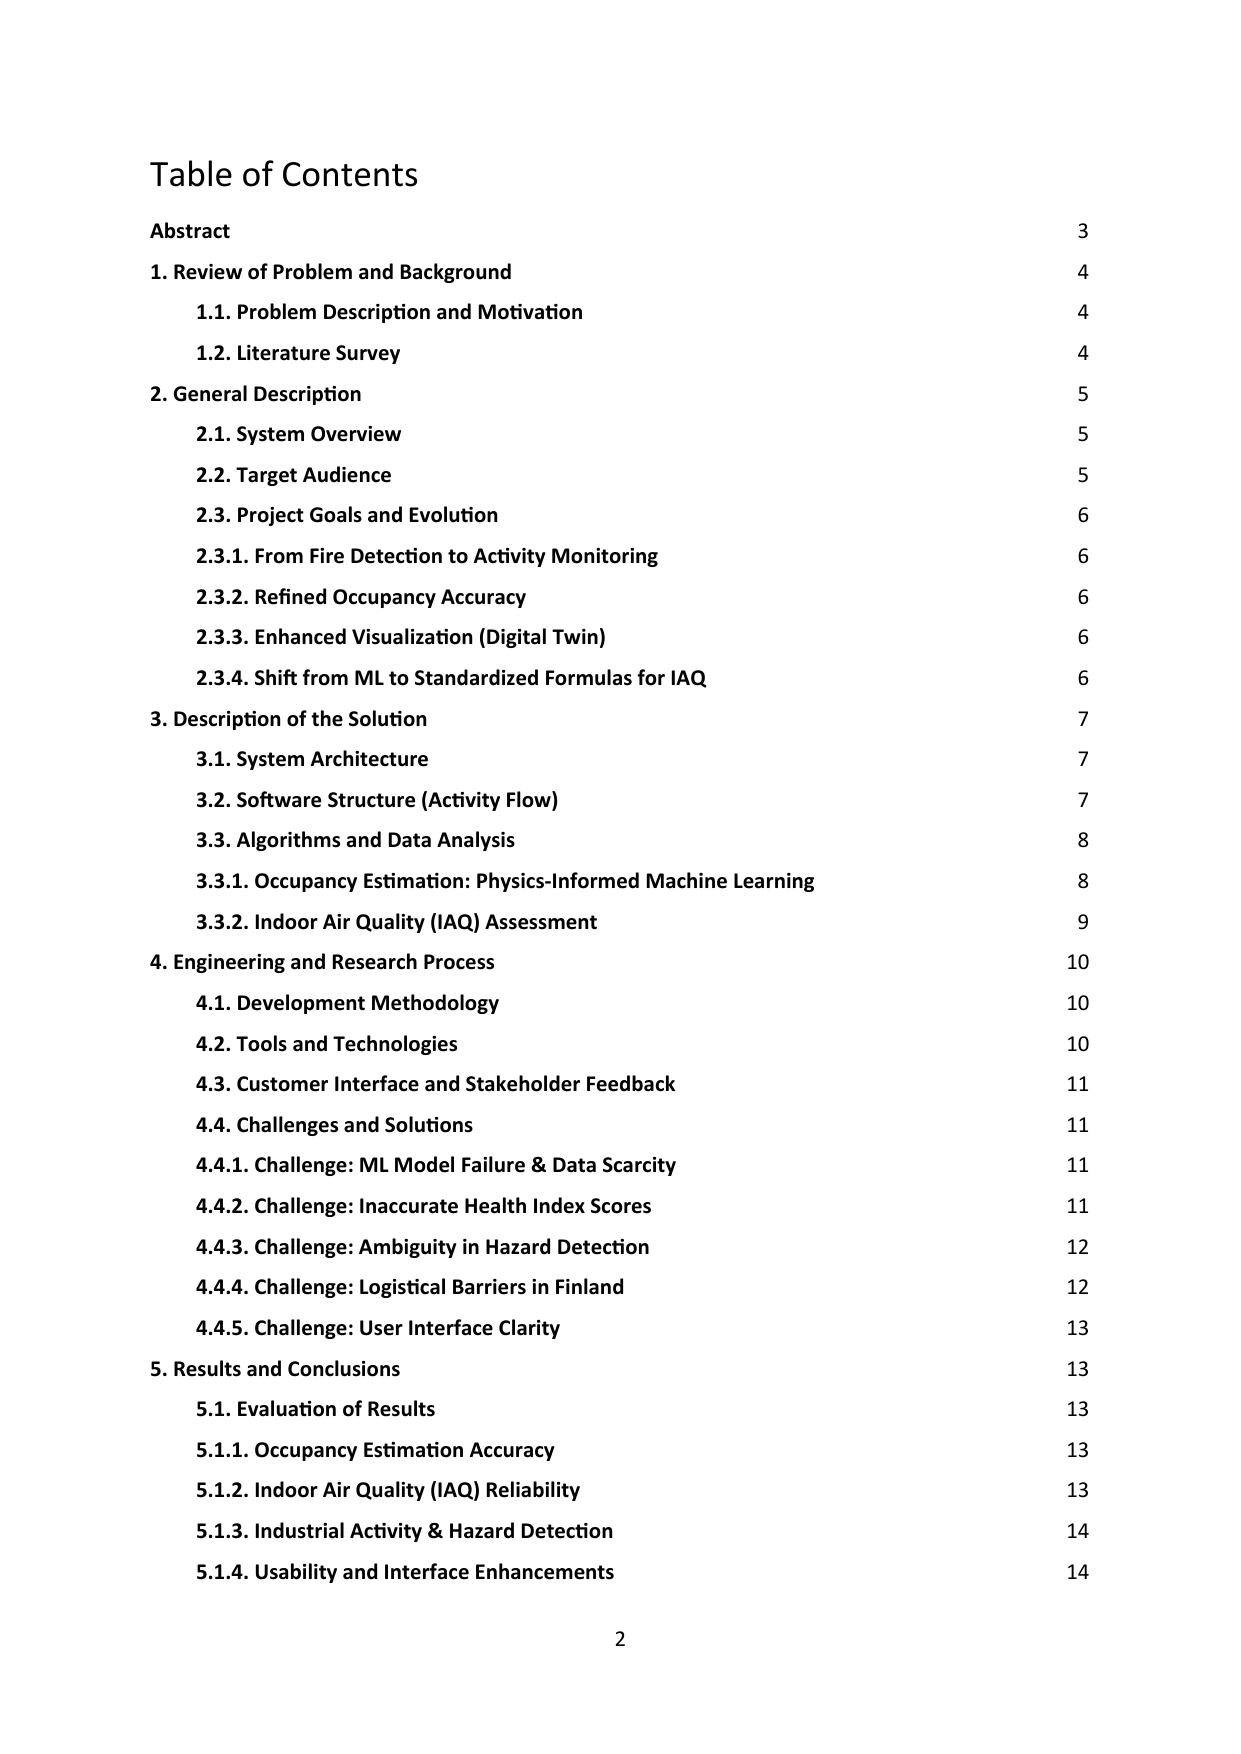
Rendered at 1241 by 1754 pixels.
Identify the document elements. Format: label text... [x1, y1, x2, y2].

text Table of Contents [150, 150, 1090, 196]
